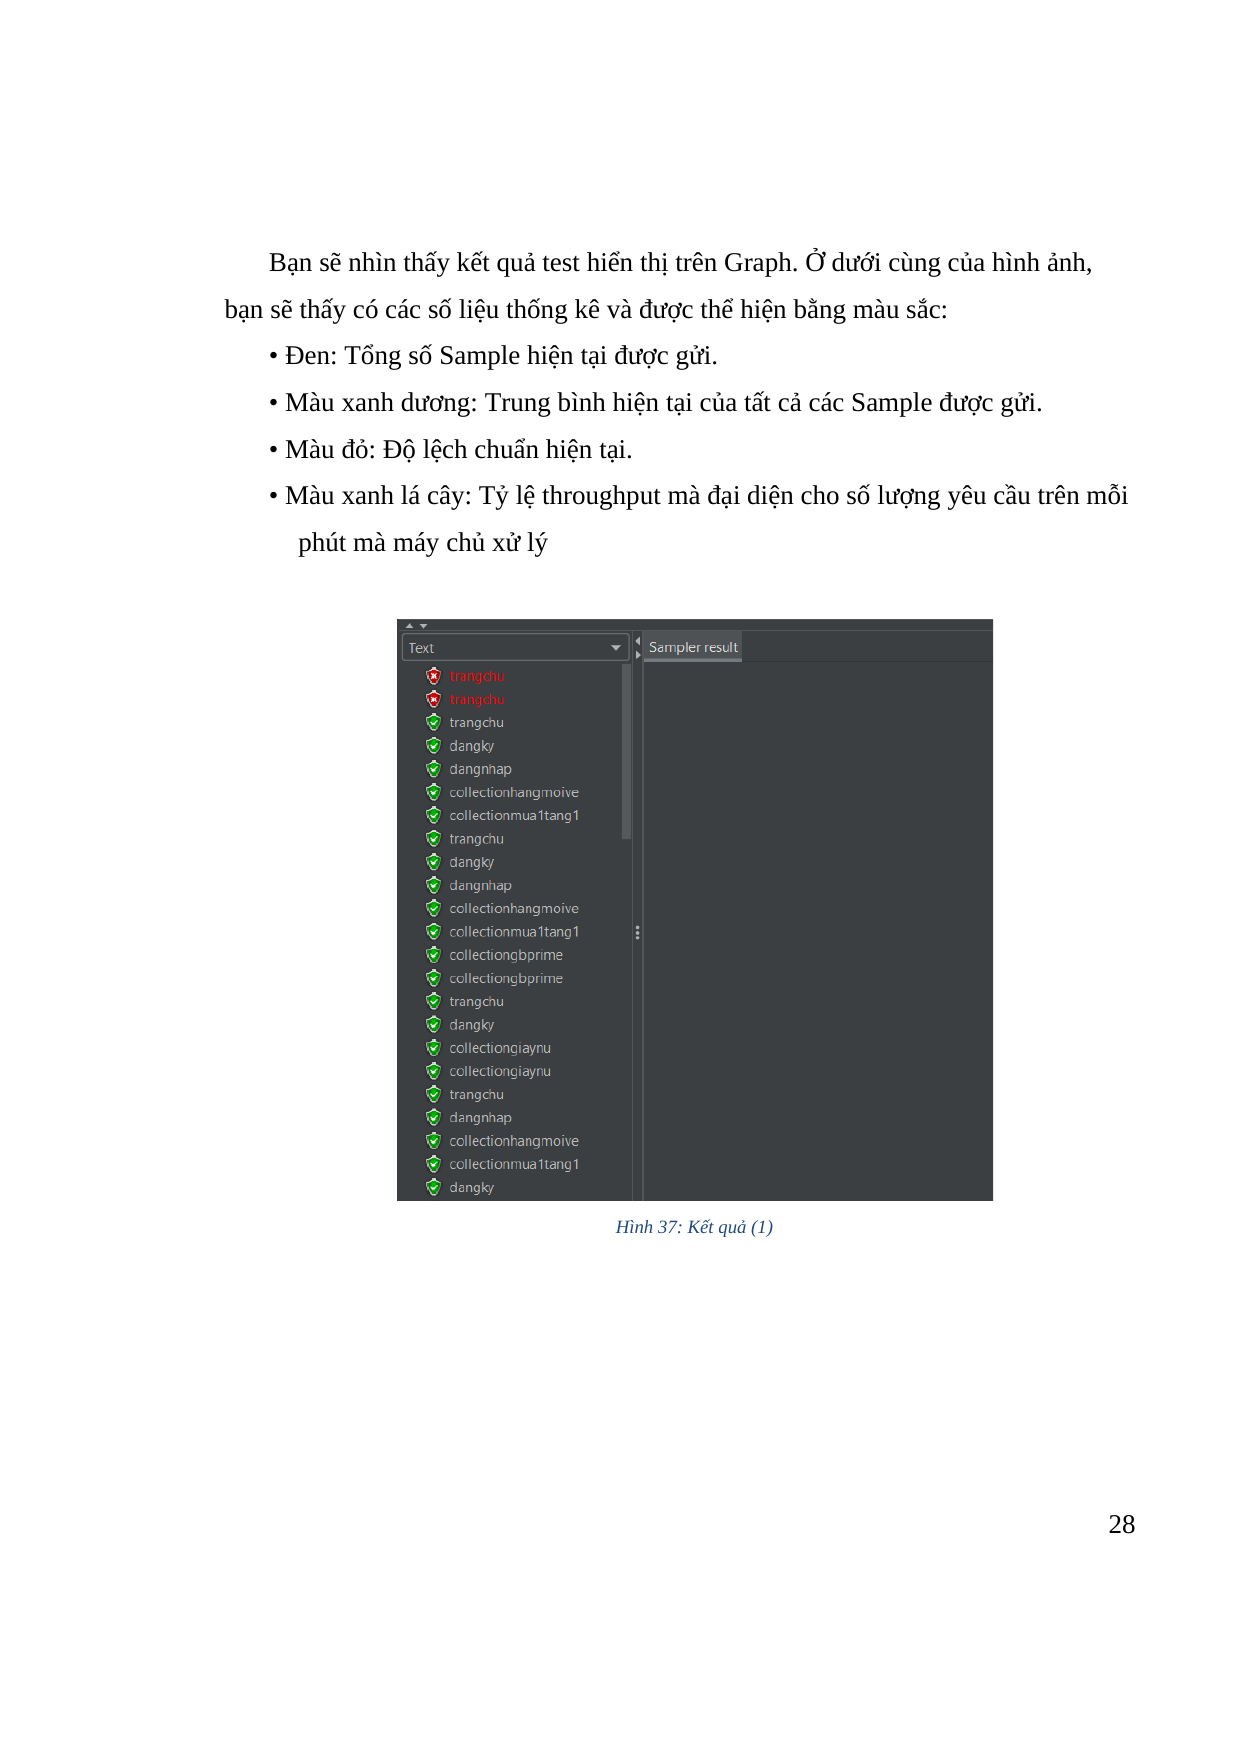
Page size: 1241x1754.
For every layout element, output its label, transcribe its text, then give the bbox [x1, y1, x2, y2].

picture [397, 619, 994, 1201]
text • Màu xanh lá cây: Tỷ lệ throughput mà đại diện cho số lượng yêu cầu trên mỗi phút mà máy chủ xử lý [269, 479, 1135, 557]
text • Màu đỏ: Độ lệch chuẩn hiện tại. [269, 433, 1135, 464]
text Bạn sẽ nhìn thấy kết quả test hiển thị trên Graph. Ở dưới cùng của hình ảnh, bạn sẽ thấy có các số liệu thống kê và được thể hiện bằng màu sắc: [224, 246, 1135, 324]
text • Đen: Tổng số Sample hiện tại được gửi. [269, 339, 1135, 371]
text • Màu xanh dương: Trung bình hiện tại của tất cả các Sample được gửi. [269, 386, 1135, 417]
